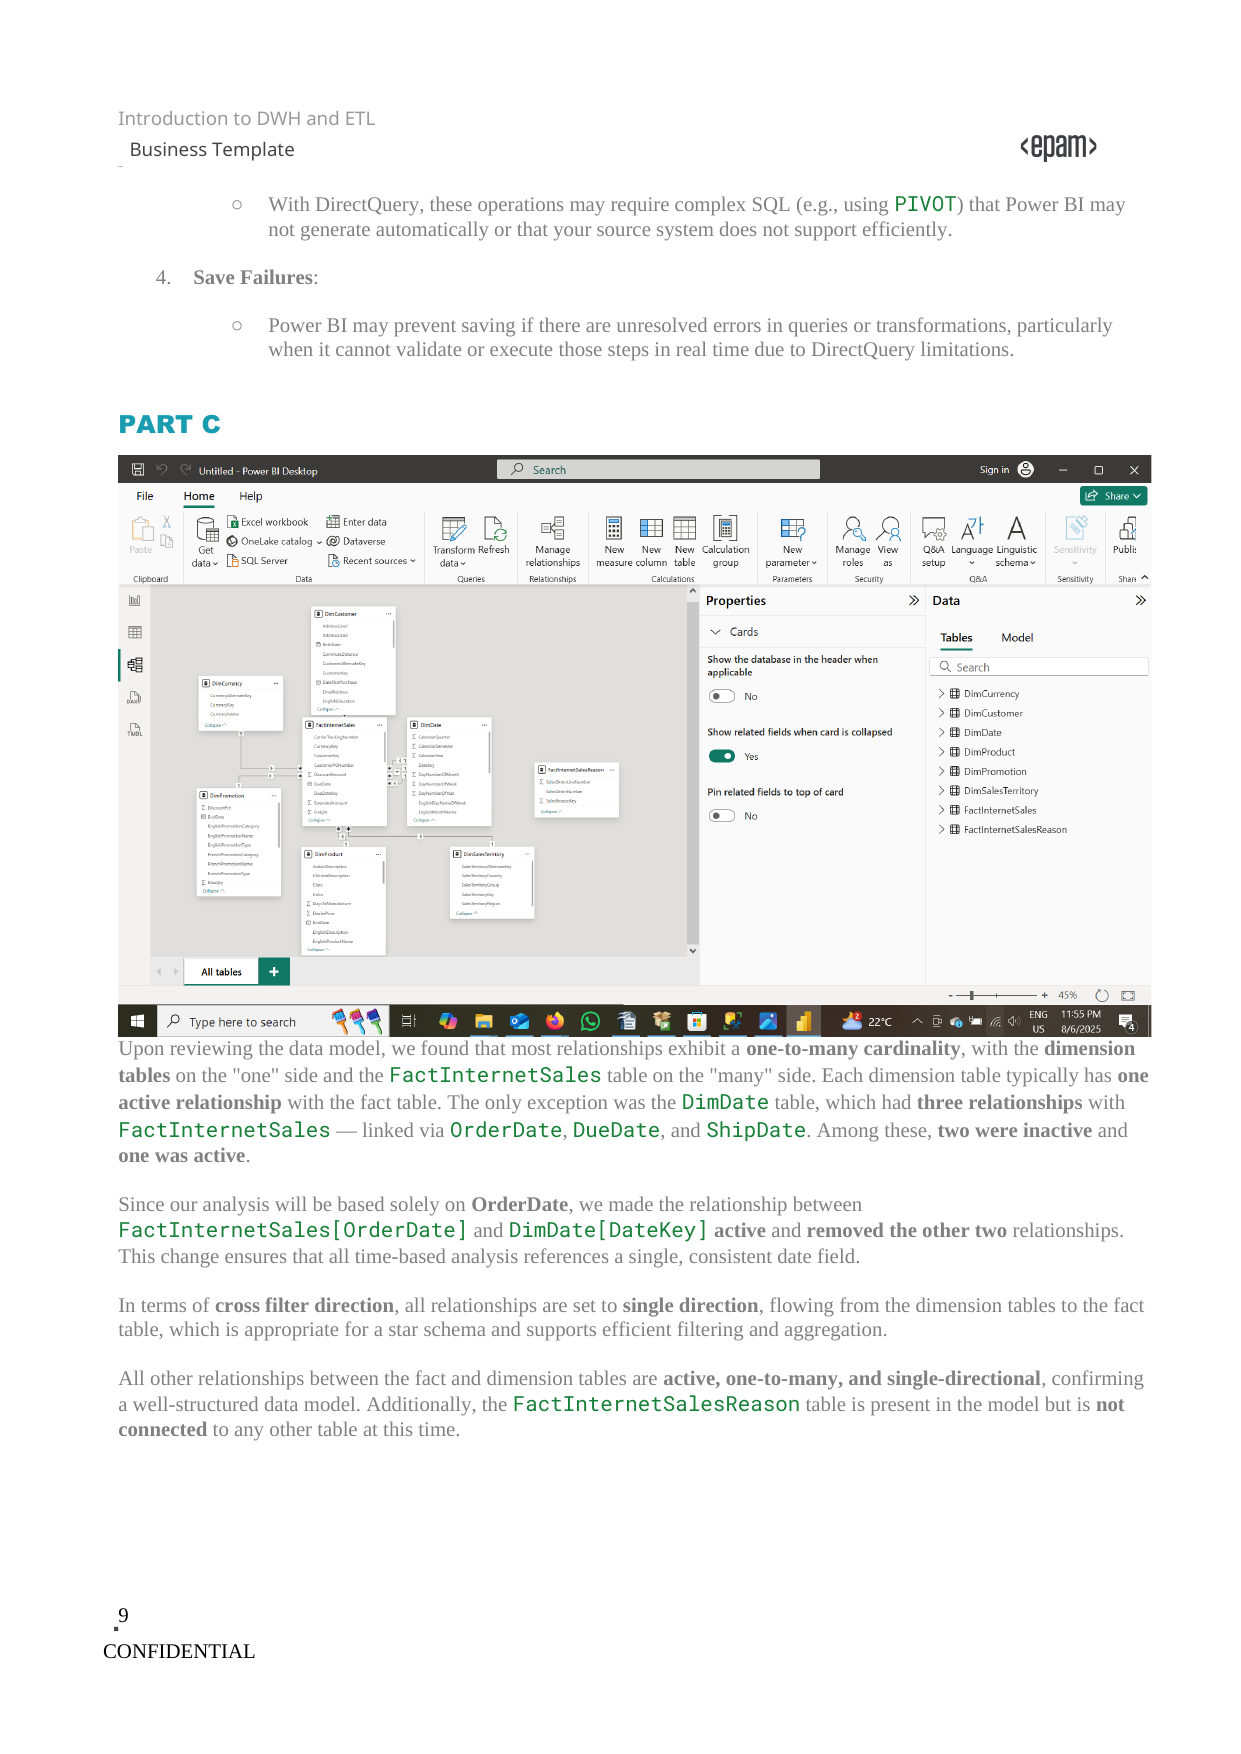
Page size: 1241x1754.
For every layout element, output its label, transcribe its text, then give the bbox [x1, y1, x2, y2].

text All other relationships between the fact and dimension tables are active, one-to-many, and single-directional, confirming a well-structured data model. Additionally, the FactInternetSalesReason table is present in the model but is not connected to any other table at this time. [118, 1366, 1152, 1441]
text Since our analysis will be based solely on OrderDate, we made the relationship between FactInternetSales[OrderDate] and DimDate[DateKey] active and removed the other two relationships. This change ensures that all time-based analysis references a single, consistent date field. [118, 1192, 1152, 1268]
text Upon reviewing the data model, we found that most relationships exhibit a one-to-many cardinality, with the dimension tables on the "one" side and the FactInternetSales table on the "many" side. Each dimension table typically has one active relationship with the fact table. The only exception was the DimDate table, which had three relationships with FactInternetSales — linked via OrderDate, DueDate, and ShipDate. Among these, two were inactive and one was active. [118, 1037, 1152, 1167]
list Save Failures: [156, 265, 1152, 313]
picture [118, 455, 1152, 1037]
picture [1020, 135, 1097, 162]
list With DirectQuery, these operations may require complex SQL (e.g., using PIVOT) that Power BI may not generate automatically or that your source system does not support efficiently. [231, 189, 1152, 265]
text In terms of cross filter direction, all relationships are set to single direction, flowing from the dimension tables to the fact table, which is appropriate for a star schema and supports efficient filtering and aggregation. [118, 1293, 1152, 1341]
subtitle PART C [118, 410, 1152, 438]
list Power BI may prevent saving if there are unresolved errors in queries or transformations, particularly when it cannot validate or execute those steps in real time due to DirectQuery limitations. [231, 313, 1152, 385]
